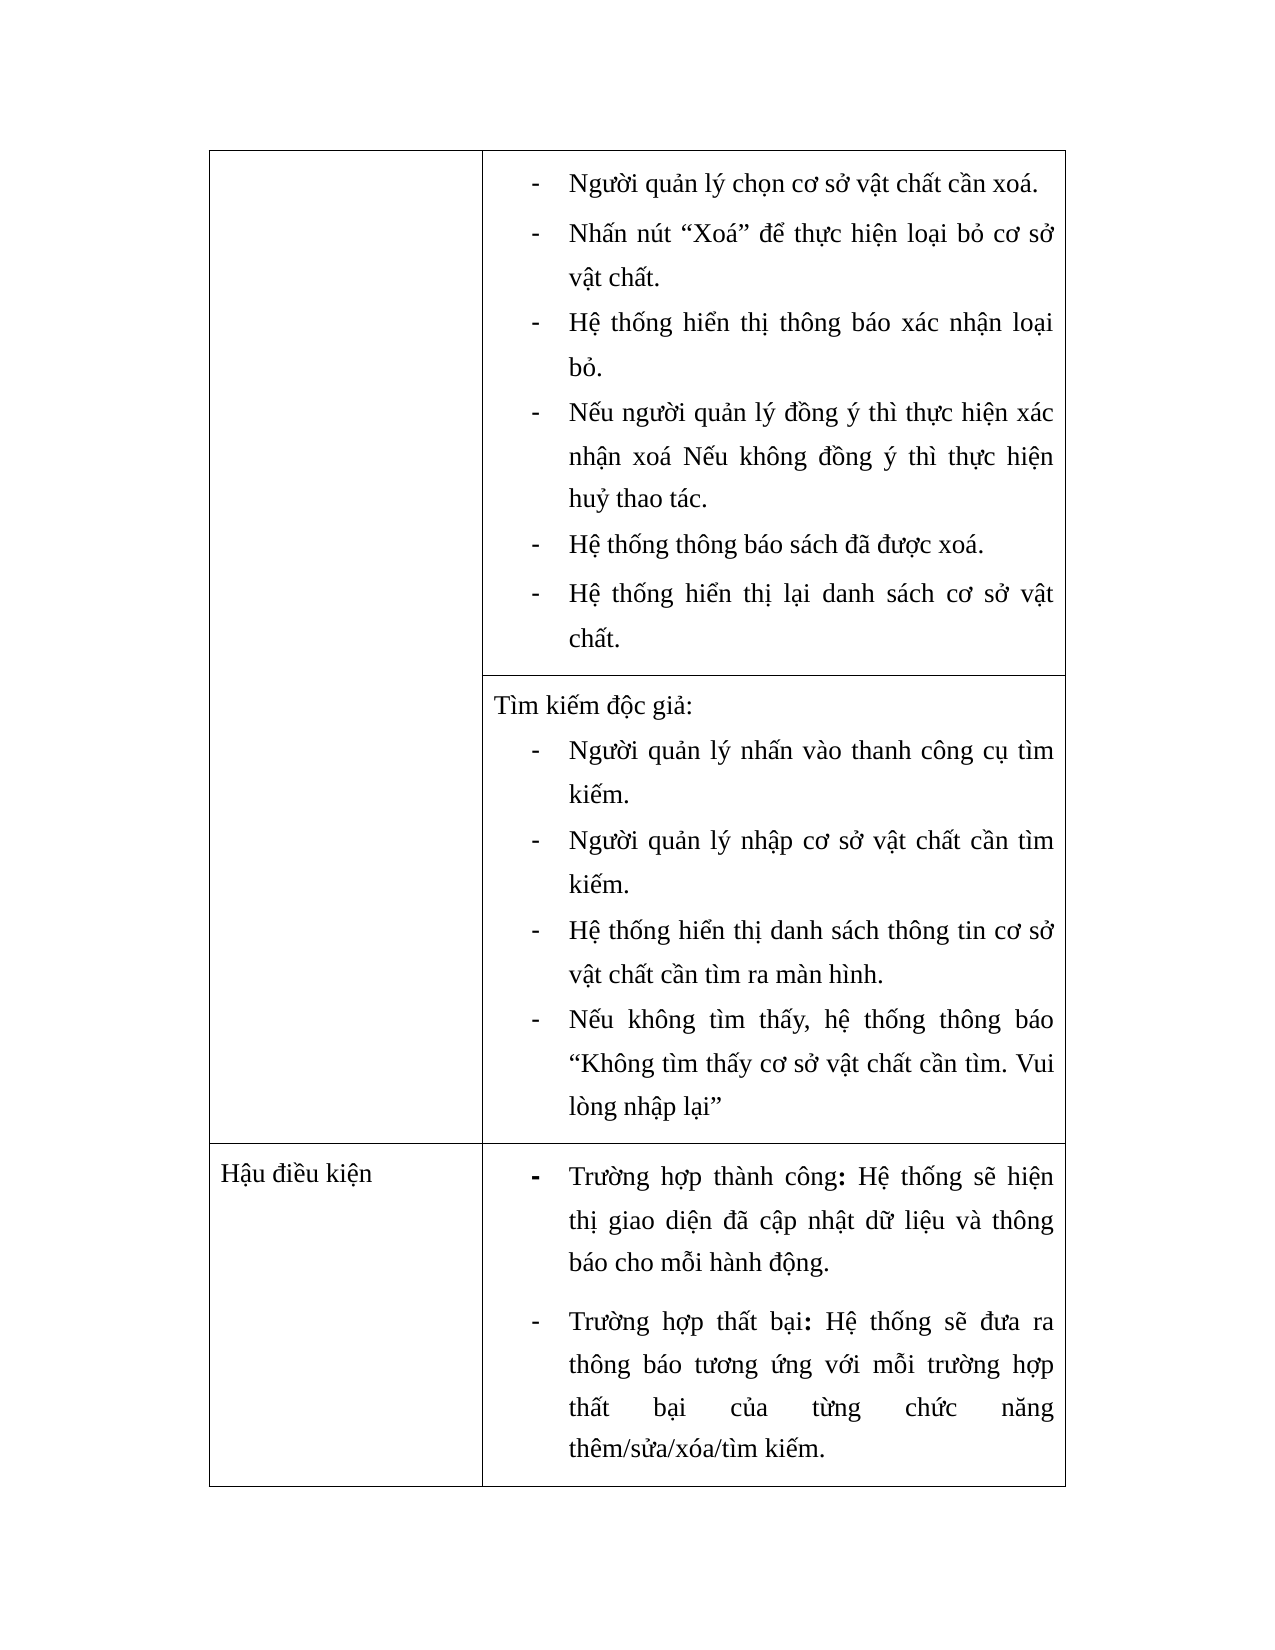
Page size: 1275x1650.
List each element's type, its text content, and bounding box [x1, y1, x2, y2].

table_cell Hậu điều kiện [210, 1144, 482, 1486]
table_cell Trường hợp thành công: Hệ thống sẽ hiện thị giao diện đã cập nhật dữ liệu và thông báo cho mỗi hành động. Trường hợp thất bại: Hệ thống sẽ đưa ra thông báo tương ứng với mỗi trường hợp thất bại của từng chức năng thêm/sửa/xóa/tìm kiếm. [483, 1144, 1065, 1486]
table_cell Tìm kiếm độc giả: Người quản lý nhấn vào thanh công cụ tìm kiếm. Người quản lý nhập cơ sở vật chất cần tìm kiếm. Hệ thống hiển thị danh sách thông tin cơ sở vật chất cần tìm ra màn hình. Nếu không tìm thấy, hệ thống thông báo “Không tìm thấy cơ sở vật chất cần tìm. Vui lòng nhập lại” [483, 676, 1065, 1143]
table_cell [483, 151, 1065, 675]
